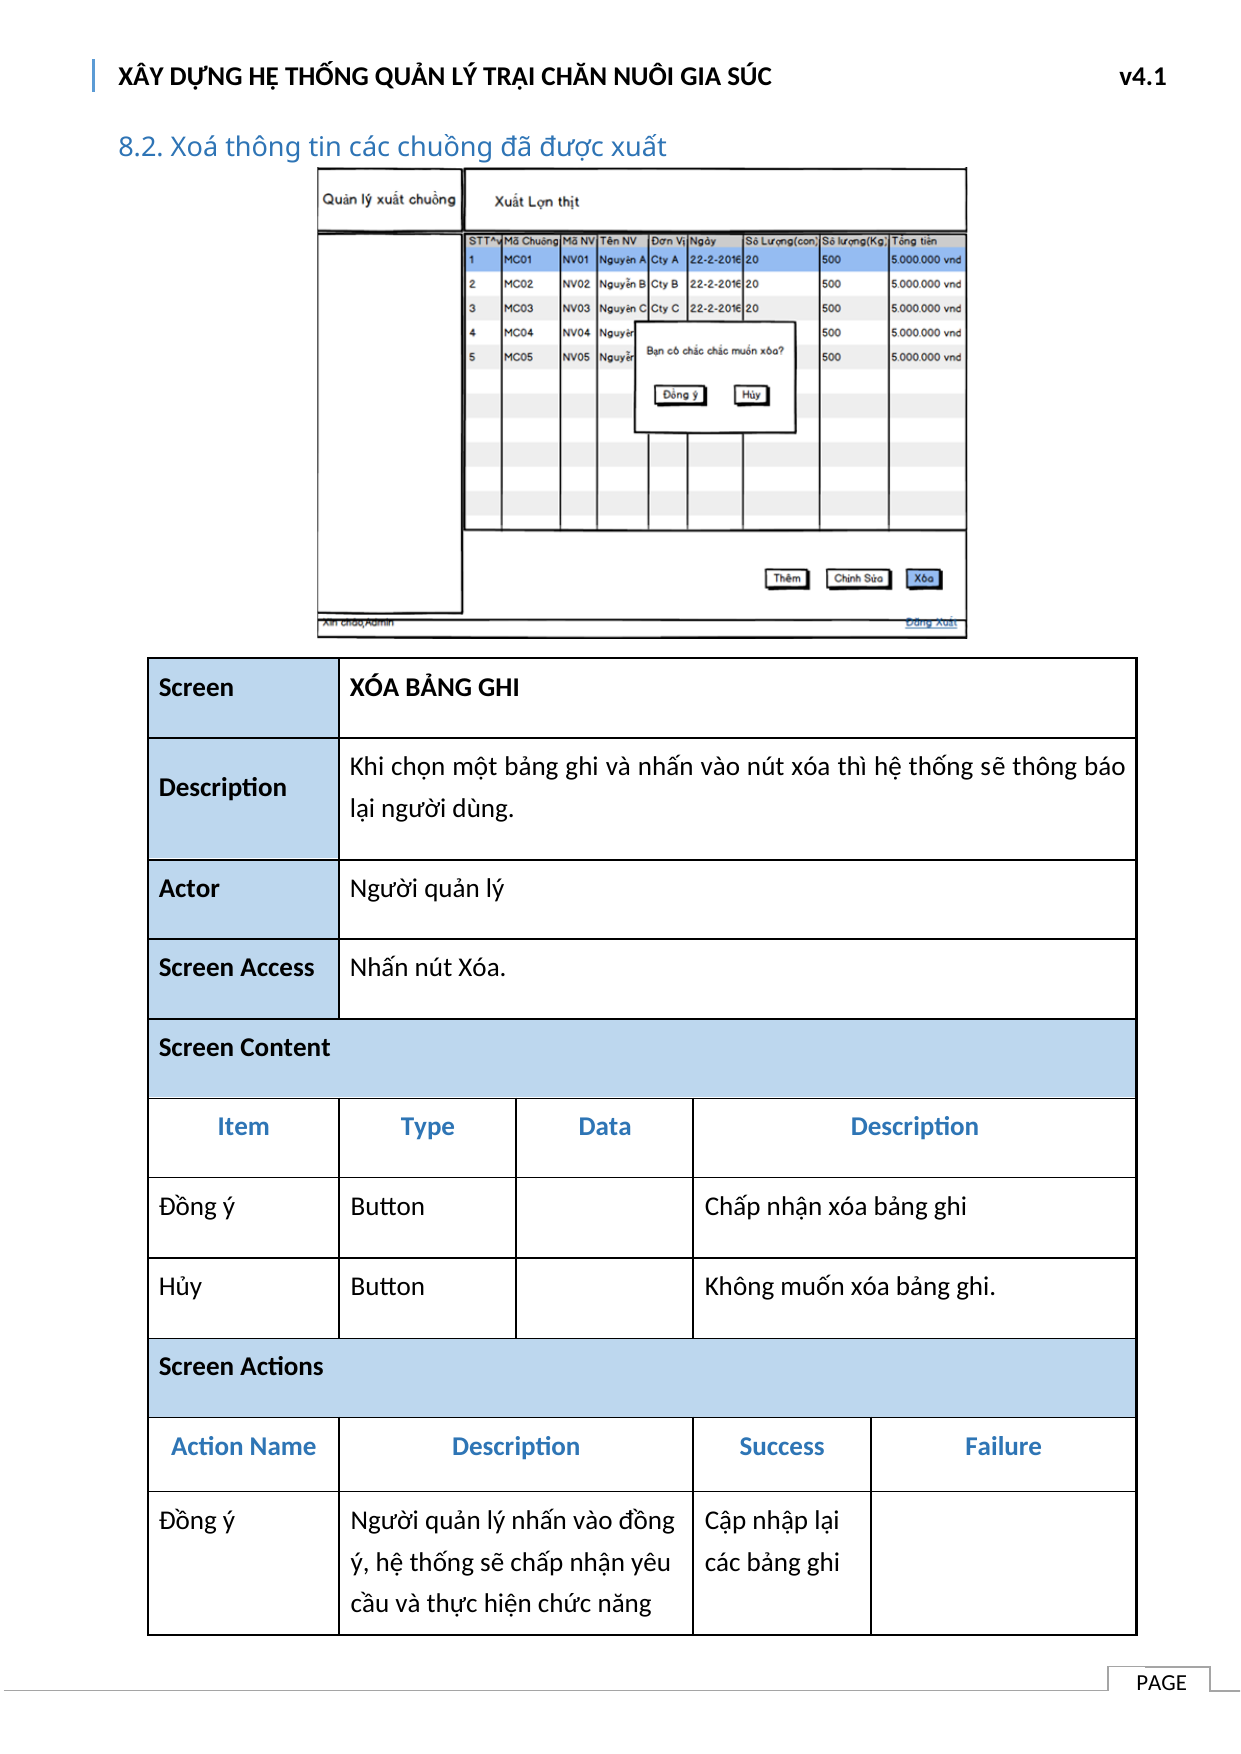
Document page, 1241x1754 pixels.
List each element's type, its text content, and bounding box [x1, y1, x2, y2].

table_cell Nhấn nút Xóa. [340, 940, 1135, 1018]
table_cell Action Name [149, 1418, 338, 1491]
table_cell Khi chọn một bảng ghi và nhấn vào nút xóa thì hệ thống sẽ thông báo lại người dùng. [340, 739, 1135, 858]
table_cell Người quản lý [340, 861, 1135, 938]
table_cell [340, 1492, 692, 1634]
table_cell Failure [872, 1418, 1135, 1491]
table_cell Type [340, 1099, 515, 1177]
table_cell Screen Actions [149, 1339, 1135, 1417]
table_cell Actor [149, 861, 338, 938]
table_header XÓA BẢNG GHI [340, 659, 1135, 737]
table_cell Description [149, 739, 338, 858]
subtitle 8.2. Xoá thông tin các chuồng đã được xuất [118, 128, 1166, 164]
table_cell [517, 1259, 692, 1337]
table_cell Button [340, 1259, 515, 1337]
table_cell Description [694, 1099, 1135, 1177]
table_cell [694, 1492, 870, 1634]
table_cell Đồng ý [149, 1178, 338, 1257]
table_cell Screen Content [149, 1020, 1135, 1097]
table_header Screen [149, 659, 338, 737]
table_cell Chấp nhận xóa bảng ghi [694, 1178, 1135, 1257]
table_cell Không muốn xóa bảng ghi. [694, 1259, 1135, 1337]
table_cell Description [340, 1418, 692, 1491]
picture [317, 167, 968, 639]
table_cell Button [340, 1178, 515, 1257]
table_cell Hủy [149, 1259, 338, 1337]
table_cell Screen Access [149, 940, 338, 1018]
table_cell [872, 1492, 1135, 1634]
table_cell Đồng ý [149, 1492, 338, 1634]
table_cell Item [149, 1099, 338, 1177]
table_cell Data [517, 1099, 692, 1177]
table_cell Success [694, 1418, 870, 1491]
table_cell [517, 1178, 692, 1257]
